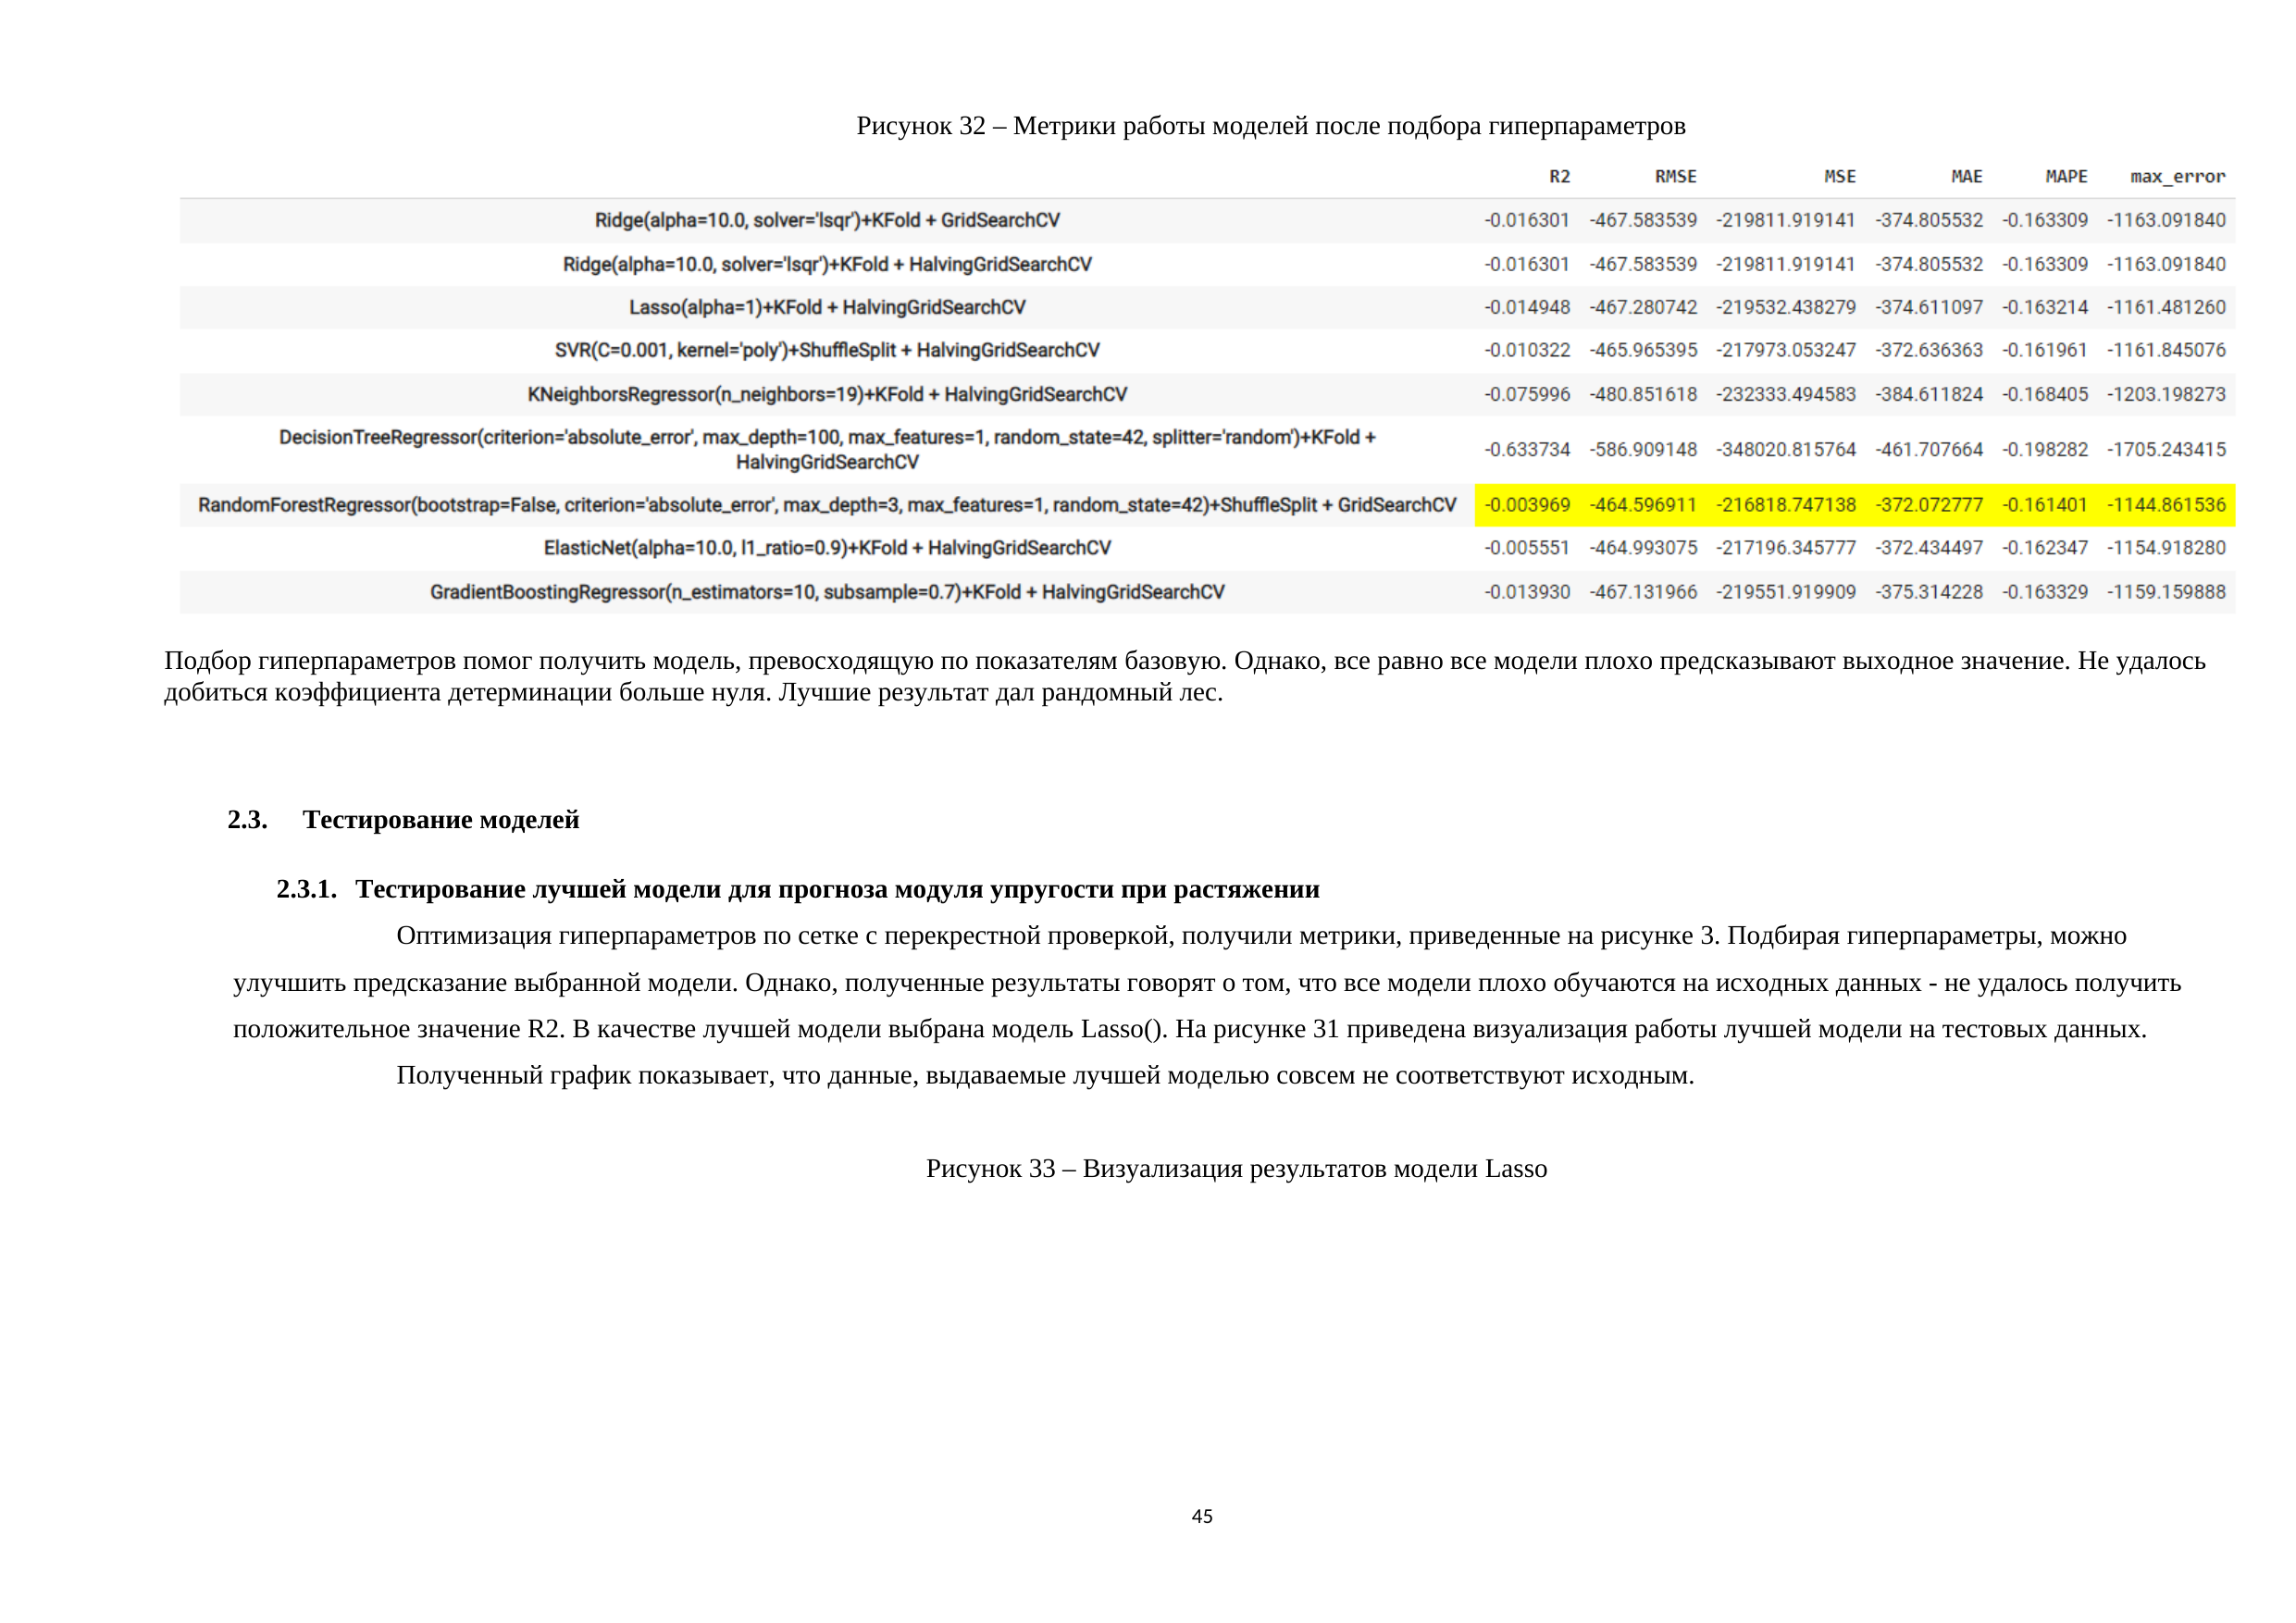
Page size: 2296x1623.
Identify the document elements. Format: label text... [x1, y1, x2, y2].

list Рисунок 32 – Метрики работы моделей после подбора гиперпараметров [303, 109, 2240, 141]
text Тестирование лучшей модели для прогноза модуля упругости при растяжении [337, 873, 2240, 904]
list Оптимизация гиперпараметров по сетке с перекрестной проверкой, получили метрики, приведенные на рисунке 3. Подбирая гиперпараметры, можно улучшить предсказание выбранной модели. Однако, полученные результаты говорят о том, что все модели плохо обучаются на исходных данных - не удалось получить положительное значение R2. В качестве лучшей модели выбрана модель Lasso(). На рисунке 31 приведена визуализация работы лучшей модели на тестовых данных. [233, 919, 2240, 1044]
list Рисунок 33 – Визуализация результатов модели Lasso [233, 1152, 2240, 1183]
text Тестирование моделей [267, 803, 2240, 834]
list Полученный график показывает, что данные, выдаваемые лучшей моделью совсем не соответствуют исходным. [233, 1059, 2240, 1090]
picture [172, 163, 2237, 617]
